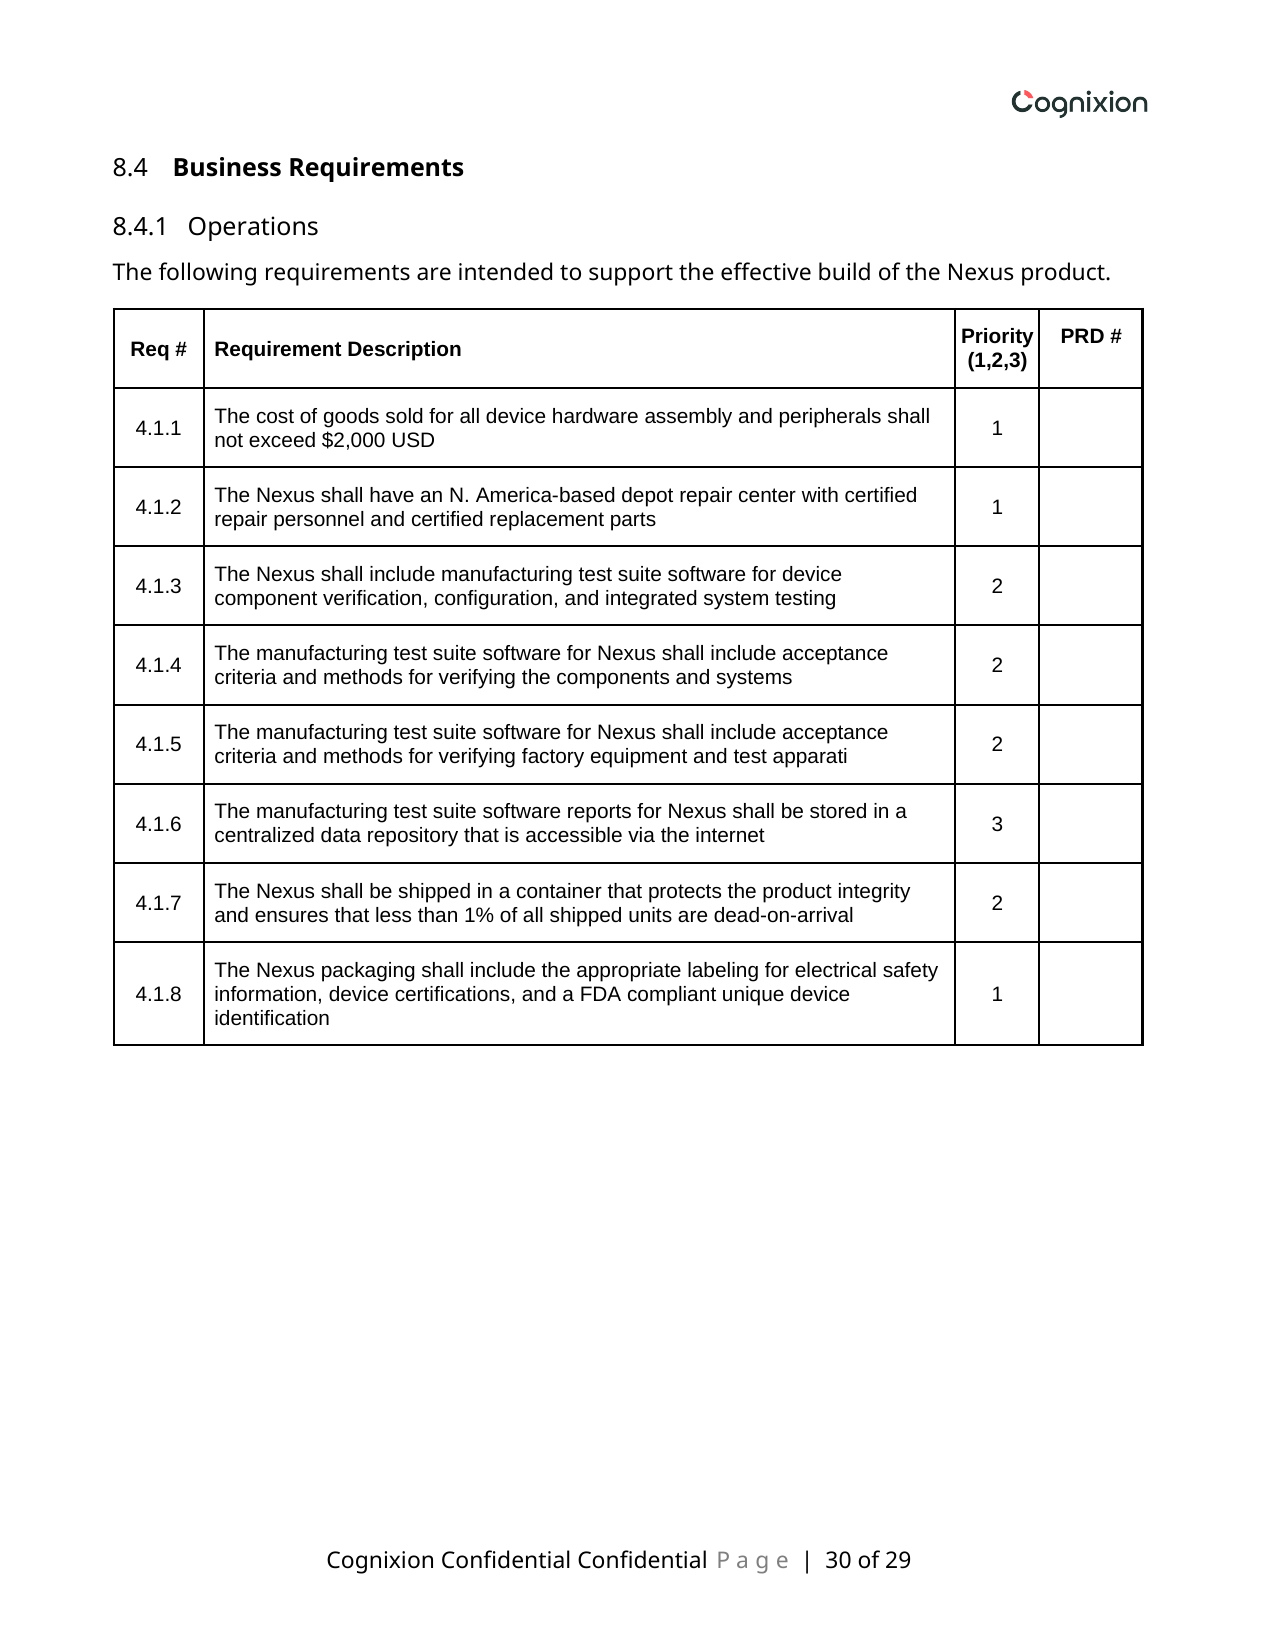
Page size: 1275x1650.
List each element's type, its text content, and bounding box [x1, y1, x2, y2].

table_cell 4.1.6 [115, 785, 203, 862]
table_cell 4.1.1 [115, 389, 203, 466]
table_cell The cost of goods sold for all device hardware assembly and peripherals shall not exceed $2,000 USD [205, 389, 954, 466]
table_cell [1040, 943, 1141, 1044]
table_cell 1 [956, 389, 1038, 466]
picture [996, 75, 1163, 134]
table_cell [1040, 864, 1141, 941]
table_cell 4.1.8 [115, 943, 203, 1044]
table_cell [1040, 626, 1141, 703]
table_cell 2 [956, 864, 1038, 941]
table_cell The manufacturing test suite software reports for Nexus shall be stored in a centralized data repository that is accessible via the internet [205, 785, 954, 862]
table_cell 1 [956, 943, 1038, 1044]
table_cell The Nexus shall have an N. America-based depot repair center with certified repair personnel and certified replacement parts [205, 468, 954, 545]
table_cell [1040, 468, 1141, 545]
table_cell The manufacturing test suite software for Nexus shall include acceptance criteria and methods for verifying factory equipment and test apparati [205, 706, 954, 783]
table_header Requirement Description [205, 310, 954, 387]
table_cell 4.1.2 [115, 468, 203, 545]
table_header PRD # [1040, 310, 1141, 387]
table_cell 1 [956, 468, 1038, 545]
table_header Req # [115, 310, 203, 387]
table_cell 4.1.7 [115, 864, 203, 941]
table_cell 2 [956, 706, 1038, 783]
table_cell The Nexus shall include manufacturing test suite software for device component verification, configuration, and integrated system testing [205, 547, 954, 624]
table_cell [1040, 547, 1141, 624]
table_cell 2 [956, 626, 1038, 703]
table_cell 4.1.3 [115, 547, 203, 624]
text The following requirements are intended to support the effective build of the Nexus product. [112, 256, 1162, 287]
table_cell 4.1.4 [115, 626, 203, 703]
table_header Priority (1,2,3) [956, 310, 1038, 387]
table_cell The manufacturing test suite software for Nexus shall include acceptance criteria and methods for verifying the components and systems [205, 626, 954, 703]
subtitle Business Requirements [112, 150, 1162, 184]
table_cell 3 [956, 785, 1038, 862]
table_cell [1040, 706, 1141, 783]
table_cell The Nexus packaging shall include the appropriate labeling for electrical safety information, device certifications, and a FDA compliant unique device identification [205, 943, 954, 1044]
table_cell [1040, 389, 1141, 466]
table_cell [1040, 785, 1141, 862]
subtitle Operations [112, 209, 1162, 243]
table_cell The Nexus shall be shipped in a container that protects the product integrity and ensures that less than 1% of all shipped units are dead-on-arrival [205, 864, 954, 941]
table_cell 2 [956, 547, 1038, 624]
table_cell 4.1.5 [115, 706, 203, 783]
